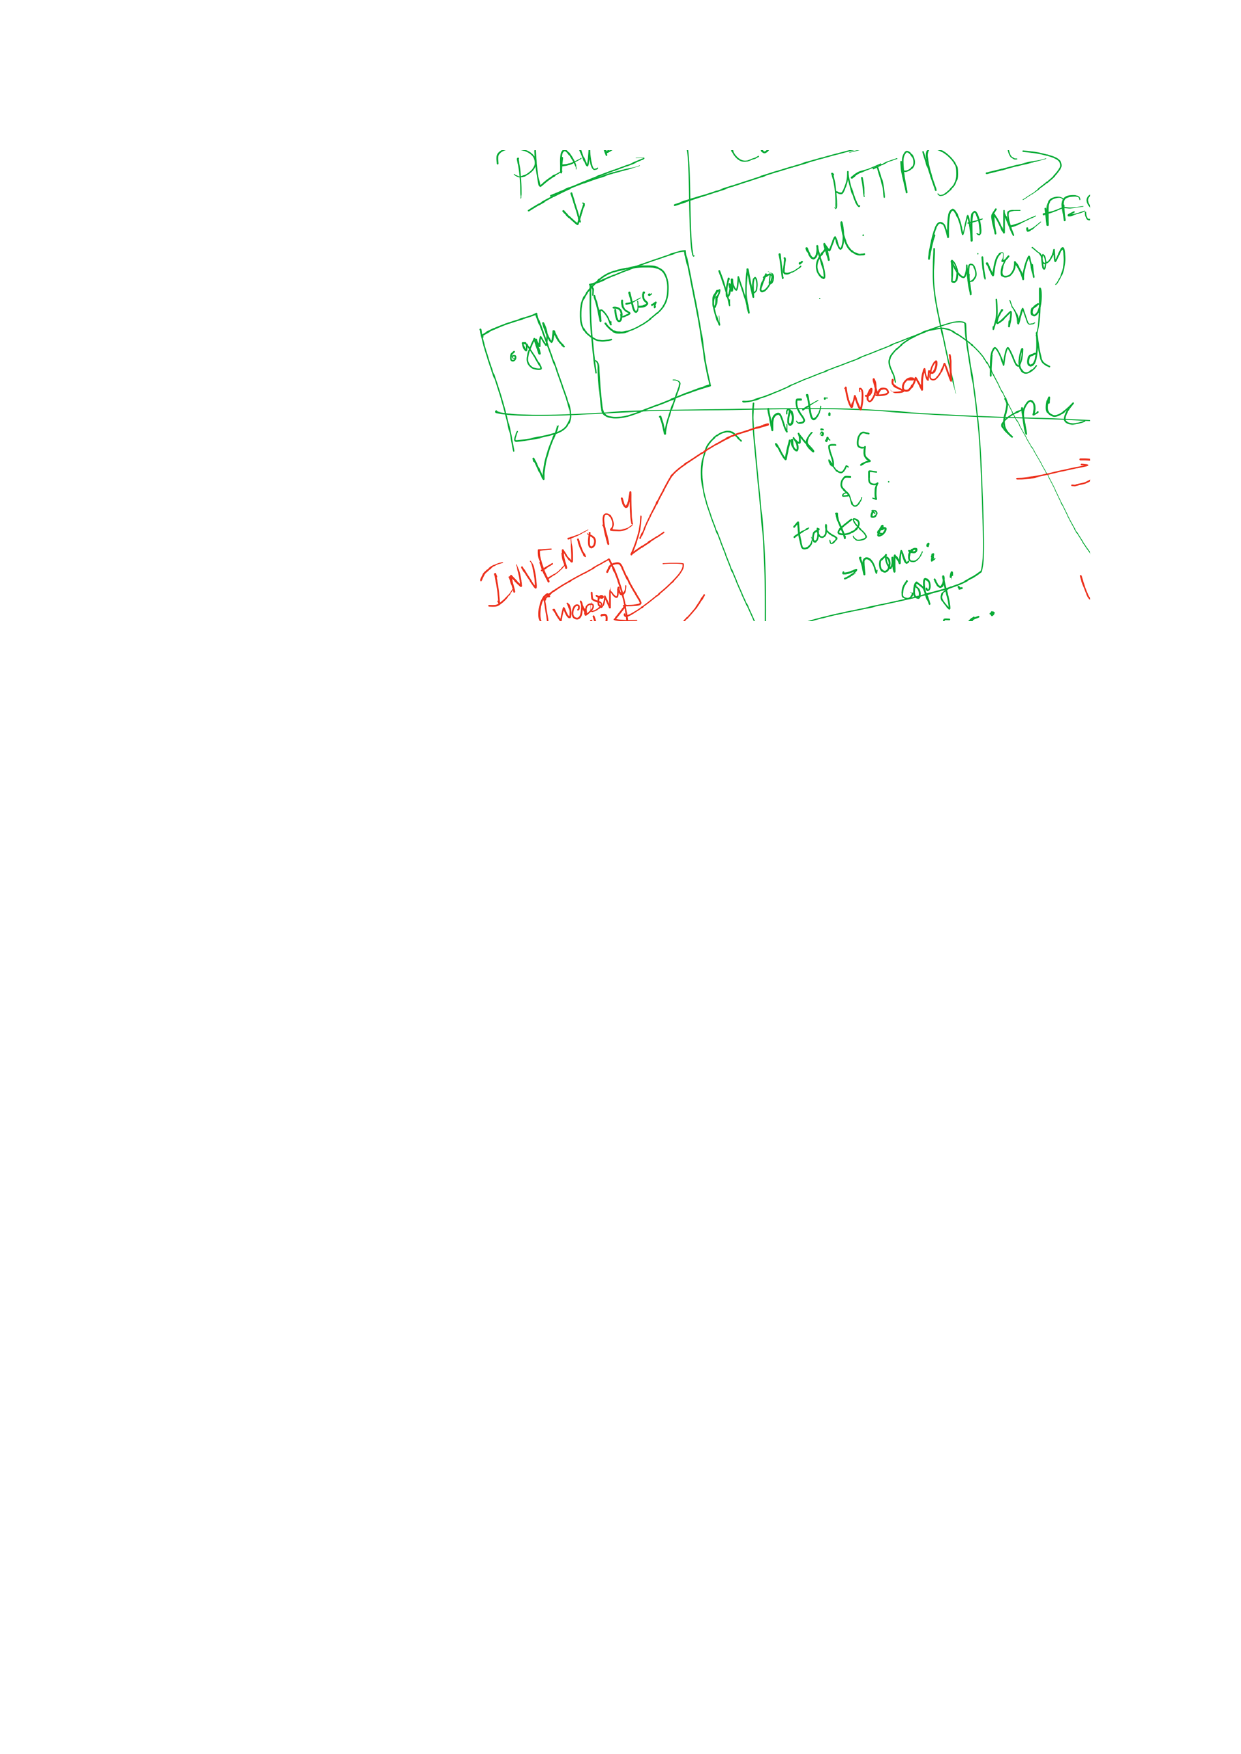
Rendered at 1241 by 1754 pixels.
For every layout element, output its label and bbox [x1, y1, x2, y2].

picture [150, 150, 1091, 621]
